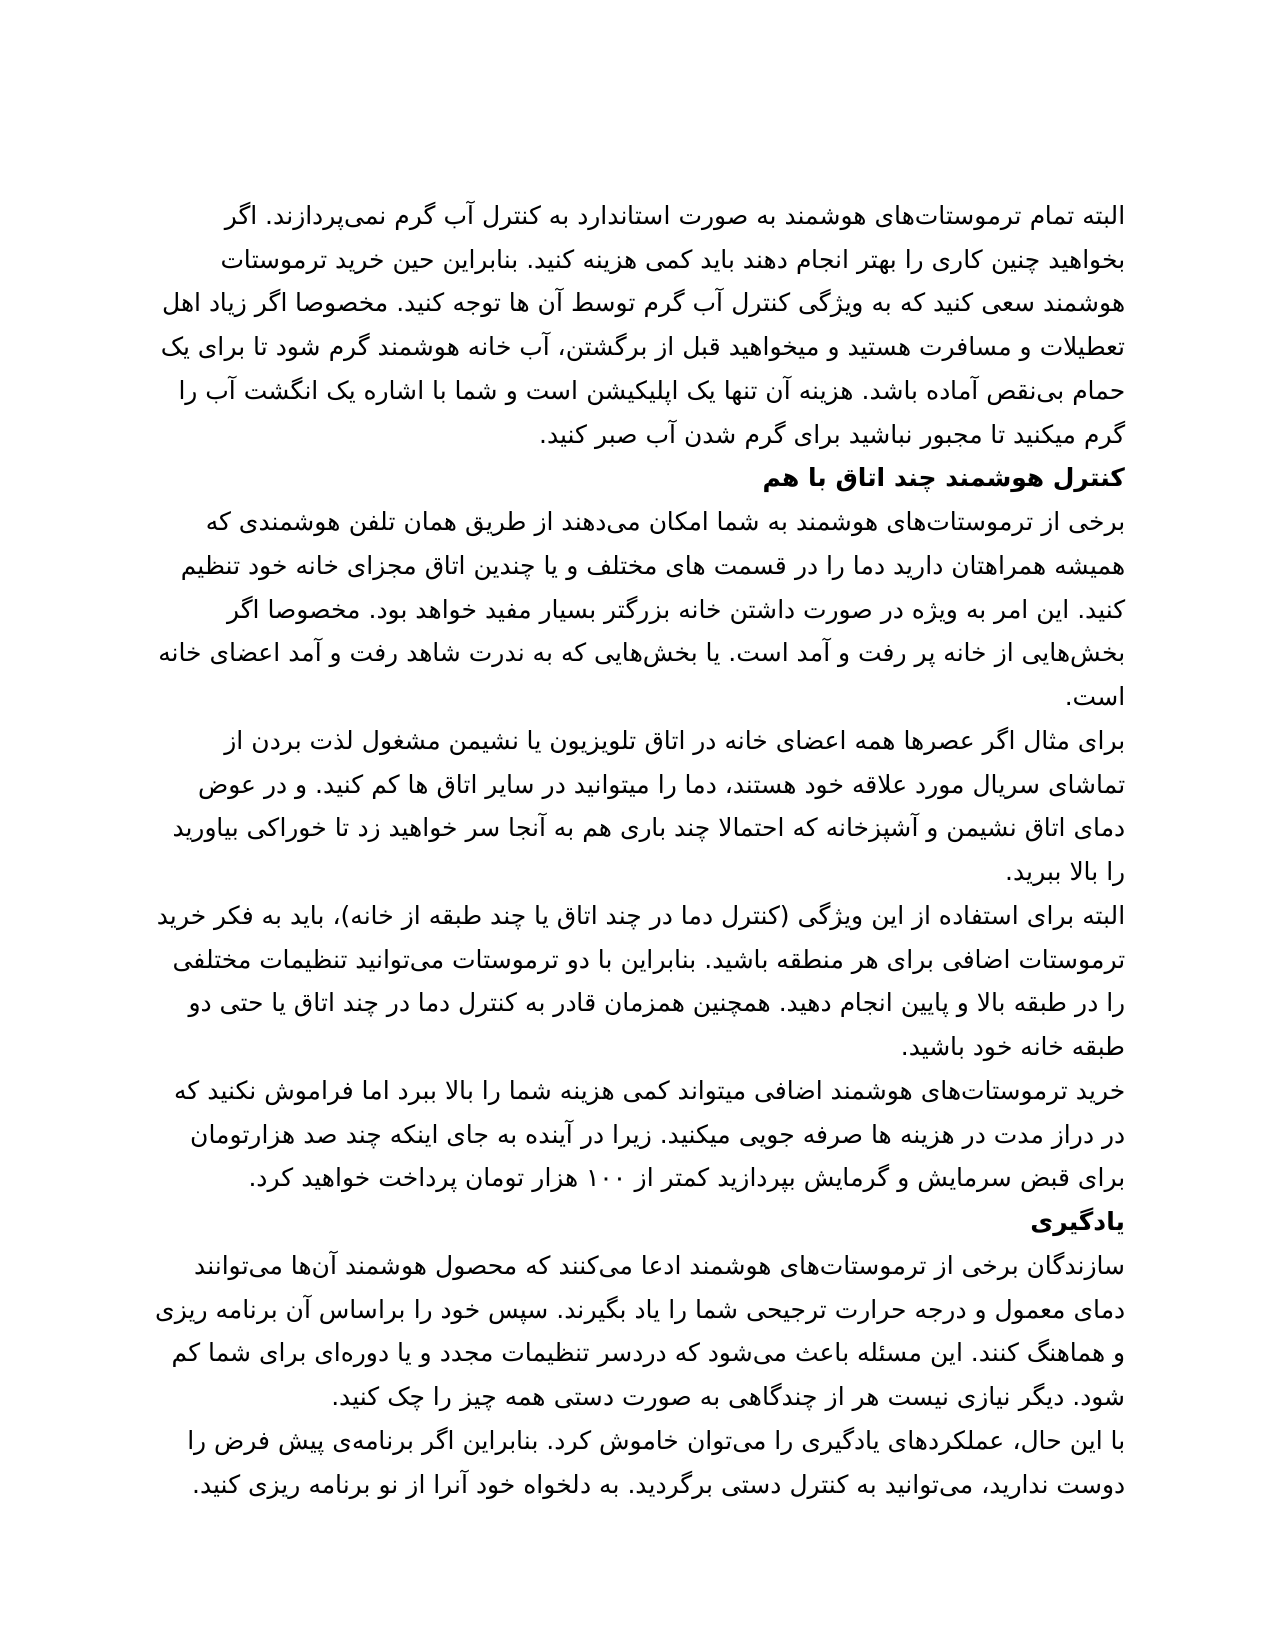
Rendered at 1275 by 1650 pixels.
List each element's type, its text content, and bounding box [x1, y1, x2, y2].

text خرید ترموستات‌های هوشمند اضافی میتواند کمی هزینه شما را بالا ببرد اما فراموش نکنید که در دراز مدت در هزینه ها صرفه جویی میکنید. زیرا در آینده به جای اینکه چند صد هزارتومان برای قبض سرمایش و گرمایش بپردازید کمتر از ۱۰۰ هزار تومان پرداخت خواهید کرد. [150, 1076, 1125, 1193]
text سازندگان برخی از ترموستات‌های هوشمند ادعا می‌کنند که محصول هوشمند آن‌ها می‌توانند دمای معمول و درجه حرارت ترجیحی شما را یاد بگیرند. سپس خود را براساس آن برنامه ریزی و هماهنگ کنند. این مسئله باعث می‌شود که دردسر تنظیمات مجدد و یا دوره‌ای برای شما کم شود. دیگر نیازی نیست هر از چندگاهی به صورت دستی همه چیز را چک کنید. [150, 1251, 1125, 1411]
text کنترل هوشمند چند اتاق با هم [150, 463, 1125, 493]
text یادگیری [150, 1207, 1125, 1236]
text برای مثال اگر عصرها همه اعضای خانه در اتاق تلویزیون یا نشیمن مشغول لذت بردن از تماشای سریال مورد علاقه خود هستند، دما را میتوانید در سایر اتاق ها کم کنید. و در عوض دمای اتاق نشیمن و آشپزخانه که احتمالا چند باری هم به آنجا سر خواهید زد تا خوراکی بیاورید را بالا ببرید. [150, 726, 1125, 886]
text البته تمام ترموستات‌های هوشمند به صورت استاندارد به کنترل آب گرم نمی‌پردازند. اگر بخواهید چنین کاری را بهتر انجام دهند باید کمی هزینه کنید. بنابراین حین خرید ترموستات هوشمند سعی کنید که به ویژگی کنترل آب گرم توسط آن ها توجه کنید. مخصوصا اگر زیاد اهل تعطیلات و مسافرت هستید و میخواهید قبل از برگشتن، آب خانه هوشمند گرم شود تا برای یک حمام بی‌نقص آماده باشد. هزینه آن تنها یک اپلیکیشن است و شما با اشاره یک انگشت آب را گرم میکنید تا مجبور نباشید برای گرم شدن آب صبر کنید. [150, 201, 1125, 449]
text البته برای استفاده از این ویژگی (کنترل دما در چند اتاق یا چند طبقه از خانه)، باید به فکر خرید ترموستات اضافی برای هر منطقه باشید. بنابراین با دو ترموستات می‌توانید تنظیمات مختلفی را در طبقه بالا و پایین انجام دهید. همچنین همزمان قادر به کنترل دما در چند اتاق یا حتی دو طبقه خانه خود باشید. [150, 901, 1125, 1061]
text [150, 1426, 1125, 1499]
text برخی از ترموستات‌های هوشمند به شما امکان می‌دهند از طریق همان تلفن هوشمندی که همیشه همراهتان دارید دما را در قسمت های مختلف و یا چندین اتاق مجزای خانه خود تنظیم کنید. این امر به ویژه در صورت داشتن خانه بزرگتر بسیار مفید خواهد بود. مخصوصا اگر بخش‌هایی از خانه پر رفت و آمد است. یا بخش‌هایی که به ندرت شاهد رفت و آمد اعضای خانه است. [150, 507, 1125, 711]
